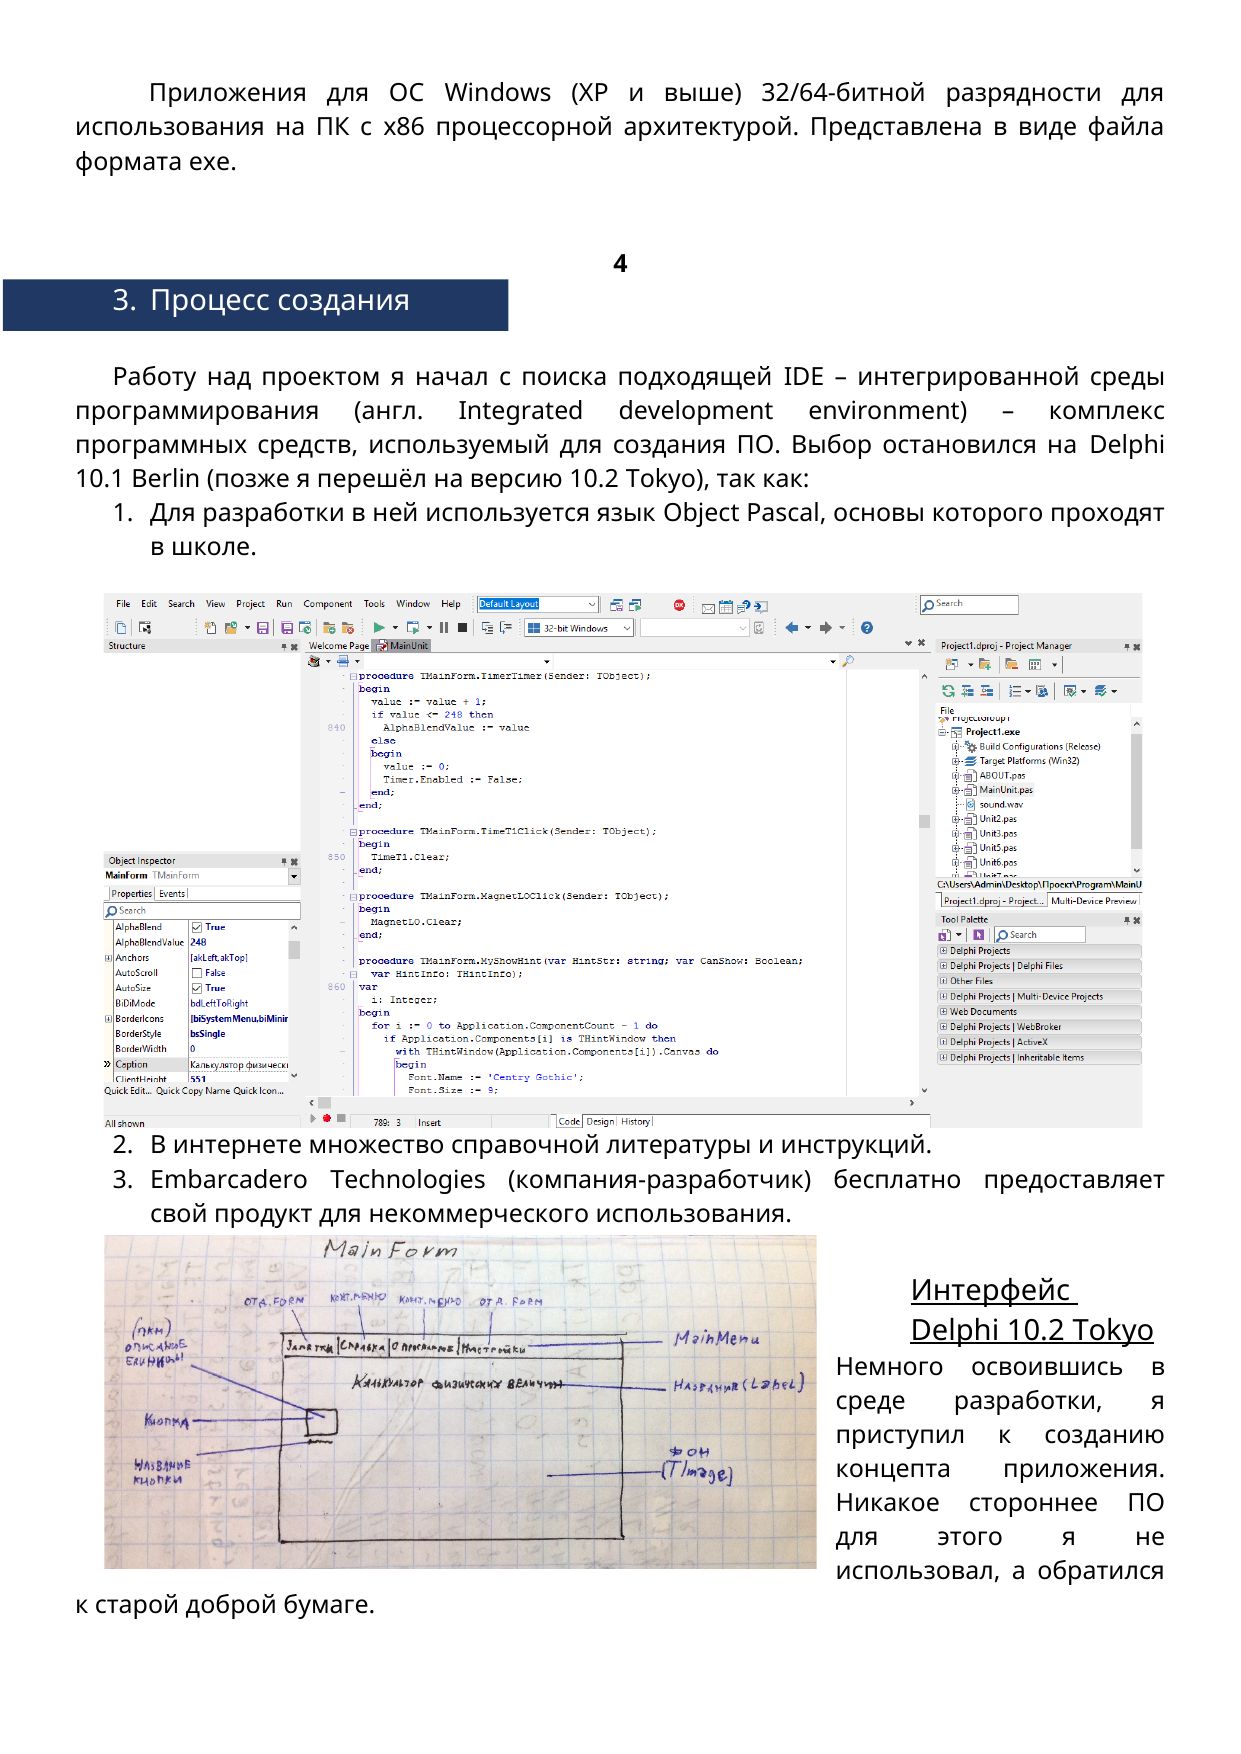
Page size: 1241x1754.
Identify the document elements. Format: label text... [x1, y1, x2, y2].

text Приложения для ОС Windows (XP и выше) 32/64-битной разрядности для использования на ПК с x86 процессорной архитектурой. Представлена в виде файла формата exe. [75, 75, 1165, 177]
list Интерфейс Delphi 10.2 Tokyo [150, 1229, 1165, 1348]
list Процесс создания [112, 279, 1165, 319]
text Немного освоившись в среде разработки, я приступил к созданию концепта приложения. Никакое стороннее ПО для этого я не использовал, а обратился к старой доброй бумаге. [75, 1348, 1165, 1621]
text 4 [75, 245, 1165, 279]
picture [103, 593, 1143, 1128]
text Работу над проектом я начал с поиска подходящей IDE – интегрированной среды программирования (англ. Integrated development environment) – комплекс программных средств, используемый для создания ПО. Выбор остановился на Delphi 10.1 Berlin (позже я перешёл на версию 10.2 Tokyo), так как: [75, 359, 1165, 495]
list Embarcadero Technologies (компания-разработчик) бесплатно предоставляет свой продукт для некоммерческого использования. [112, 1161, 1165, 1229]
picture [104, 1235, 817, 1569]
list Для разработки в ней используется язык Object Pascal, основы которого проходят в школе. [112, 495, 1165, 563]
